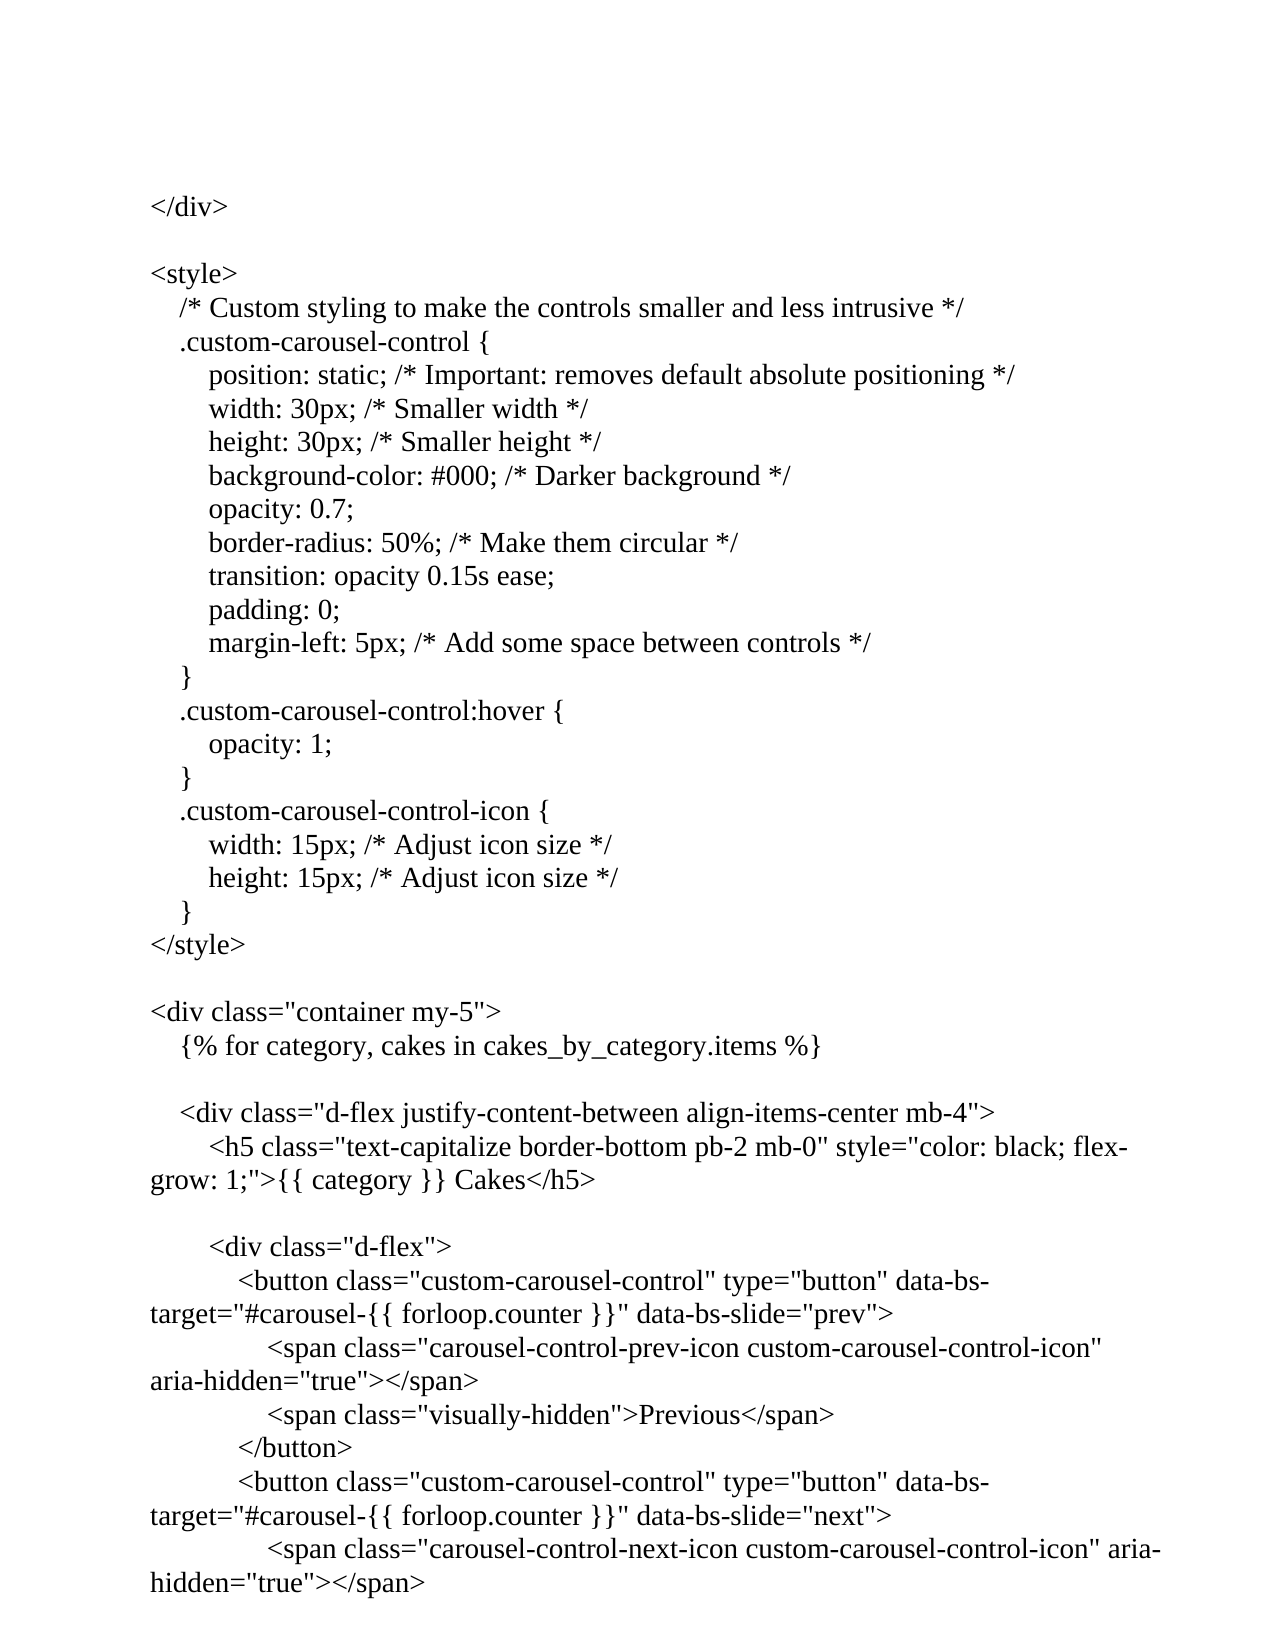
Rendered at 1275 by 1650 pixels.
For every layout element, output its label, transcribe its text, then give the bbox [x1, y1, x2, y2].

text padding: 0; [150, 592, 1162, 626]
text <h5 class="text-capitalize border-bottom pb-2 mb-0" style="color: black; flex-grow: 1;">{{ category }} Cakes</h5> [150, 1129, 1162, 1196]
text <span class="visually-hidden">Previous</span> [150, 1397, 1162, 1431]
text .custom-carousel-control { [150, 324, 1162, 357]
text margin-left: 5px; /* Add some space between controls */ [150, 626, 1162, 659]
text background-color: #000; /* Darker background */ [150, 458, 1162, 491]
text position: static; /* Important: removes default absolute positioning */ [150, 357, 1162, 391]
text <div class="d-flex"> [150, 1229, 1162, 1263]
text <button class="custom-carousel-control" type="button" data-bs-target="#carousel-{{ forloop.counter }}" data-bs-slide="next"> [150, 1464, 1162, 1531]
text </button> [150, 1431, 1162, 1464]
text {% for category, cakes in cakes_by_category.items %} [150, 1028, 1162, 1062]
text /* Custom styling to make the controls smaller and less intrusive */ [150, 290, 1162, 324]
text .custom-carousel-control-icon { [150, 793, 1162, 827]
text height: 30px; /* Smaller height */ [150, 424, 1162, 458]
text } [150, 760, 1162, 793]
text </style> [150, 927, 1162, 961]
text </div> [150, 189, 1162, 223]
text <div class="container my-5"> [150, 994, 1162, 1028]
text <span class="carousel-control-next-icon custom-carousel-control-icon" aria-hidden="true"></span> [150, 1531, 1162, 1598]
text <div class="d-flex justify-content-between align-items-center mb-4"> [150, 1095, 1162, 1129]
text opacity: 1; [150, 726, 1162, 760]
text opacity: 0.7; [150, 491, 1162, 525]
text width: 15px; /* Adjust icon size */ [150, 827, 1162, 860]
text transition: opacity 0.15s ease; [150, 558, 1162, 592]
text <style> [150, 257, 1162, 290]
text <button class="custom-carousel-control" type="button" data-bs-target="#carousel-{{ forloop.counter }}" data-bs-slide="prev"> [150, 1263, 1162, 1330]
text width: 30px; /* Smaller width */ [150, 391, 1162, 424]
text } [150, 894, 1162, 927]
text } [150, 659, 1162, 693]
text <span class="carousel-control-prev-icon custom-carousel-control-icon" aria-hidden="true"></span> [150, 1330, 1162, 1397]
text border-radius: 50%; /* Make them circular */ [150, 525, 1162, 558]
text .custom-carousel-control:hover { [150, 693, 1162, 726]
text height: 15px; /* Adjust icon size */ [150, 860, 1162, 894]
